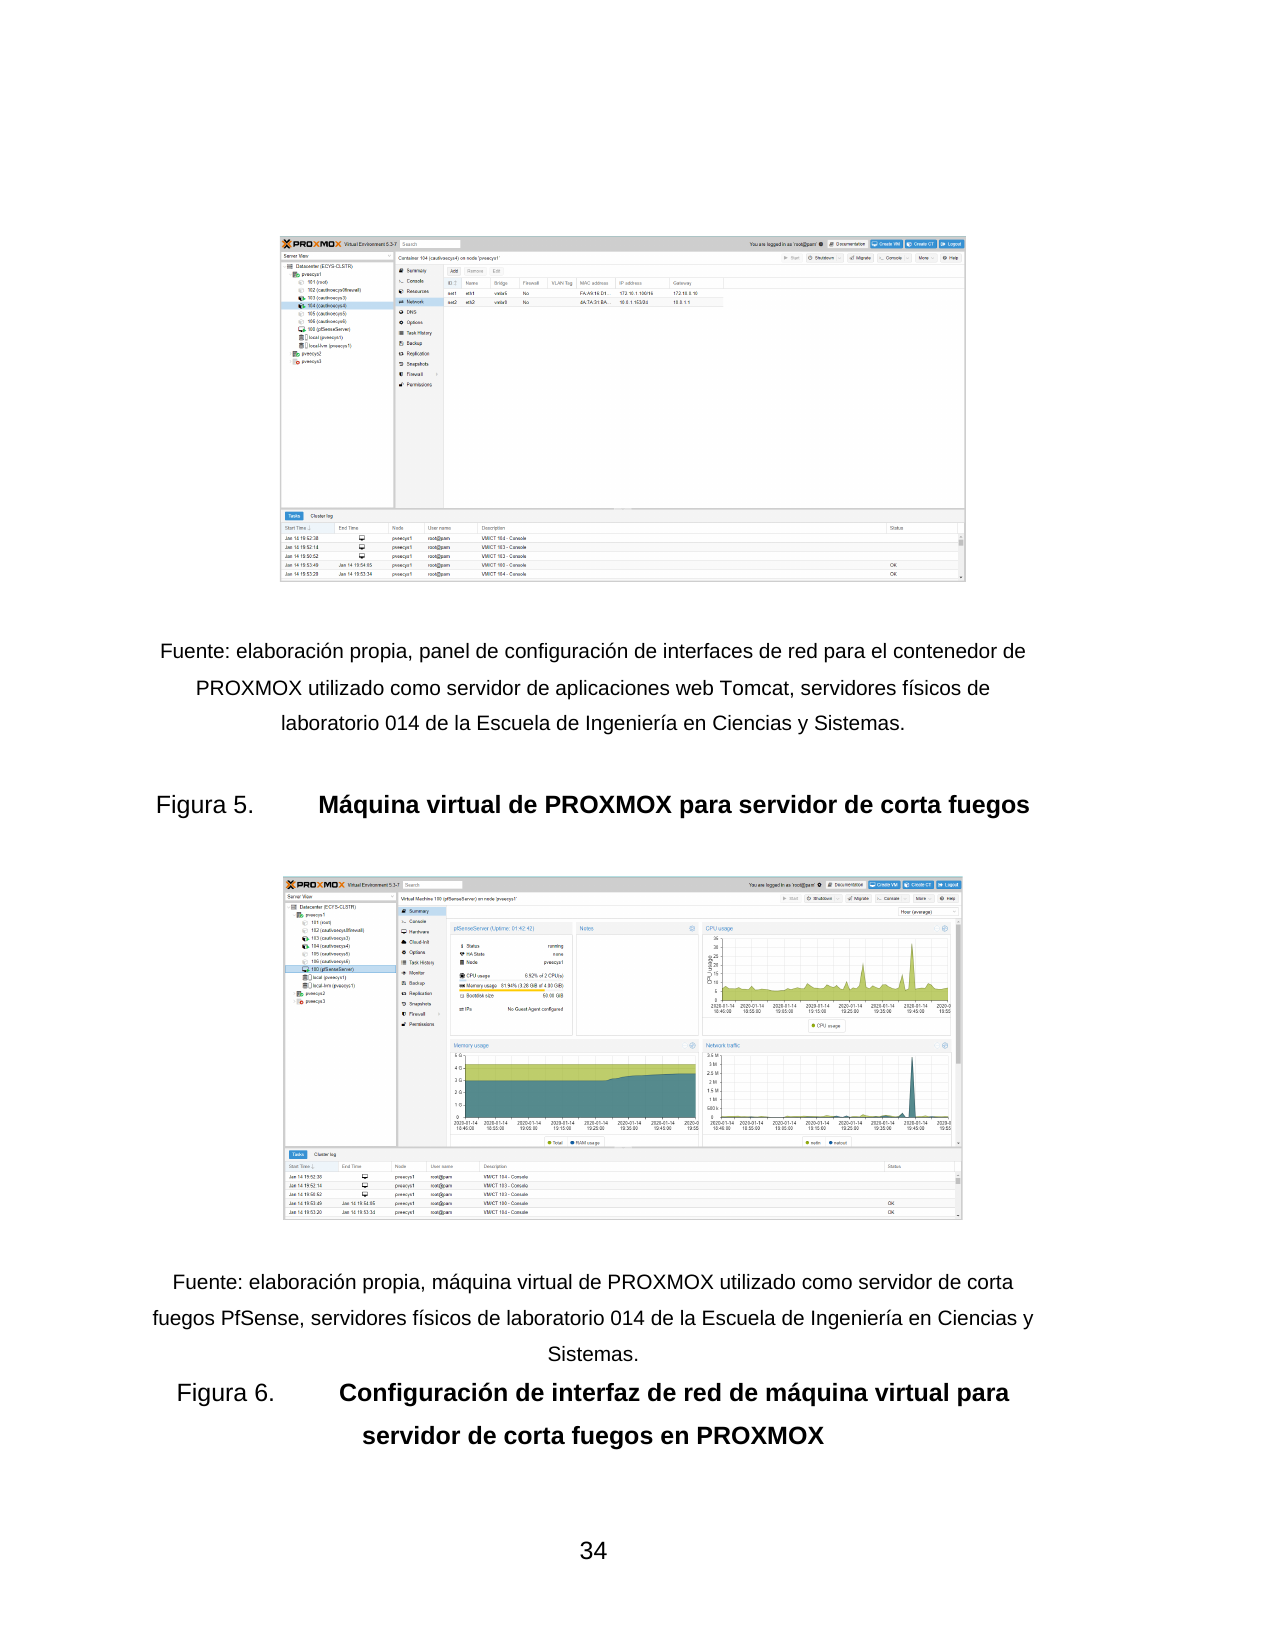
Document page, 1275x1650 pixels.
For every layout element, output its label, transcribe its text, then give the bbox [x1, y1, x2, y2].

picture [283, 876, 963, 1220]
text Fuente: elaboración propia, panel de configuración de interfaces de red para el contenedor de PROXMOX utilizado como servidor de aplicaciones web Tomcat, servidores físicos de laboratorio 014 de la Escuela de Ingeniería en Ciencias y Sistemas. [148, 639, 1039, 735]
picture [279, 236, 966, 582]
text Configuración de interfaz de red de máquina virtual para servidor de corta fuegos en PROXMOX [148, 1378, 1039, 1450]
text Máquina virtual de PROXMOX para servidor de corta fuegos [148, 790, 1039, 819]
text Fuente: elaboración propia, máquina virtual de PROXMOX utilizado como servidor de corta fuegos PfSense, servidores físicos de laboratorio 014 de la Escuela de Ingeniería en Ciencias y Sistemas. [148, 1270, 1039, 1366]
